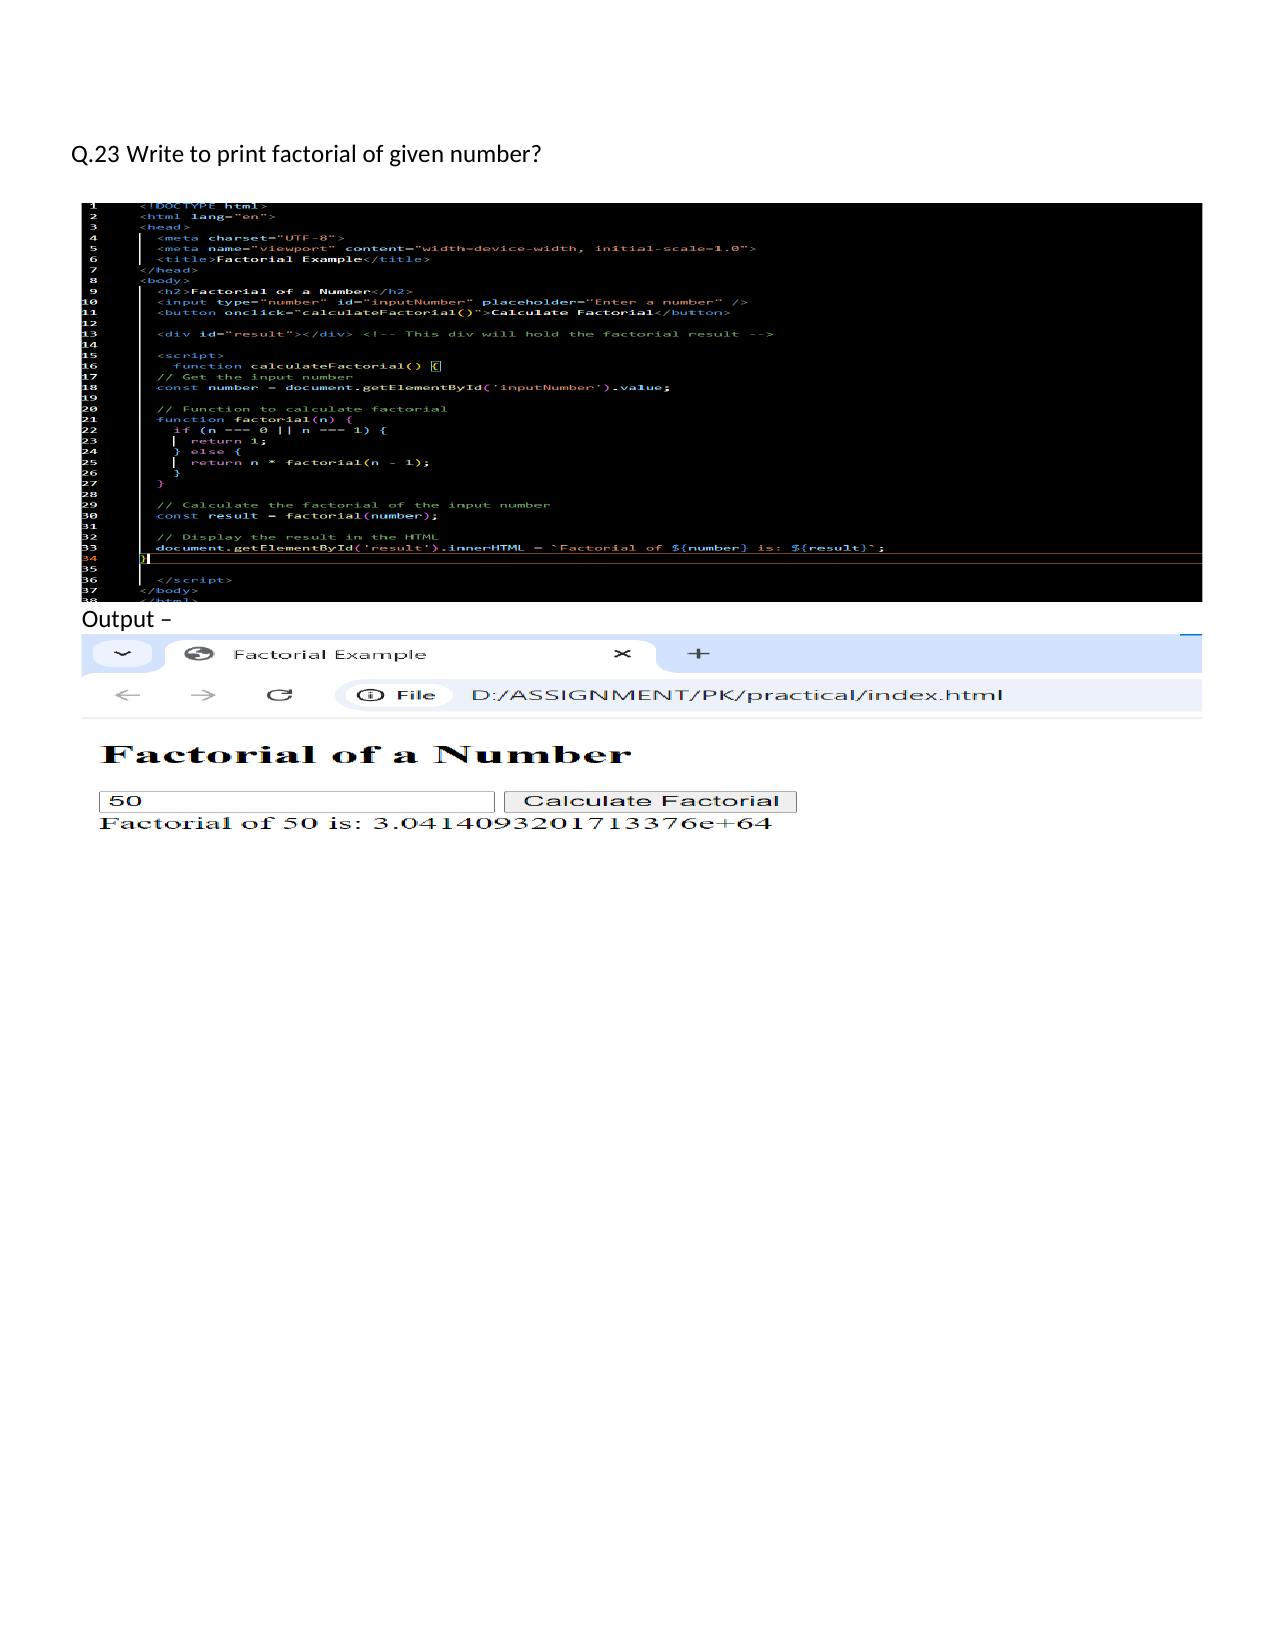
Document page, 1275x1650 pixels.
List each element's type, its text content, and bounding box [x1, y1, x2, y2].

picture [81, 203, 1203, 602]
text Output – [82, 603, 1182, 633]
text Q.23 Write to print factorial of given number? [71, 148, 1194, 172]
picture [81, 634, 1203, 878]
